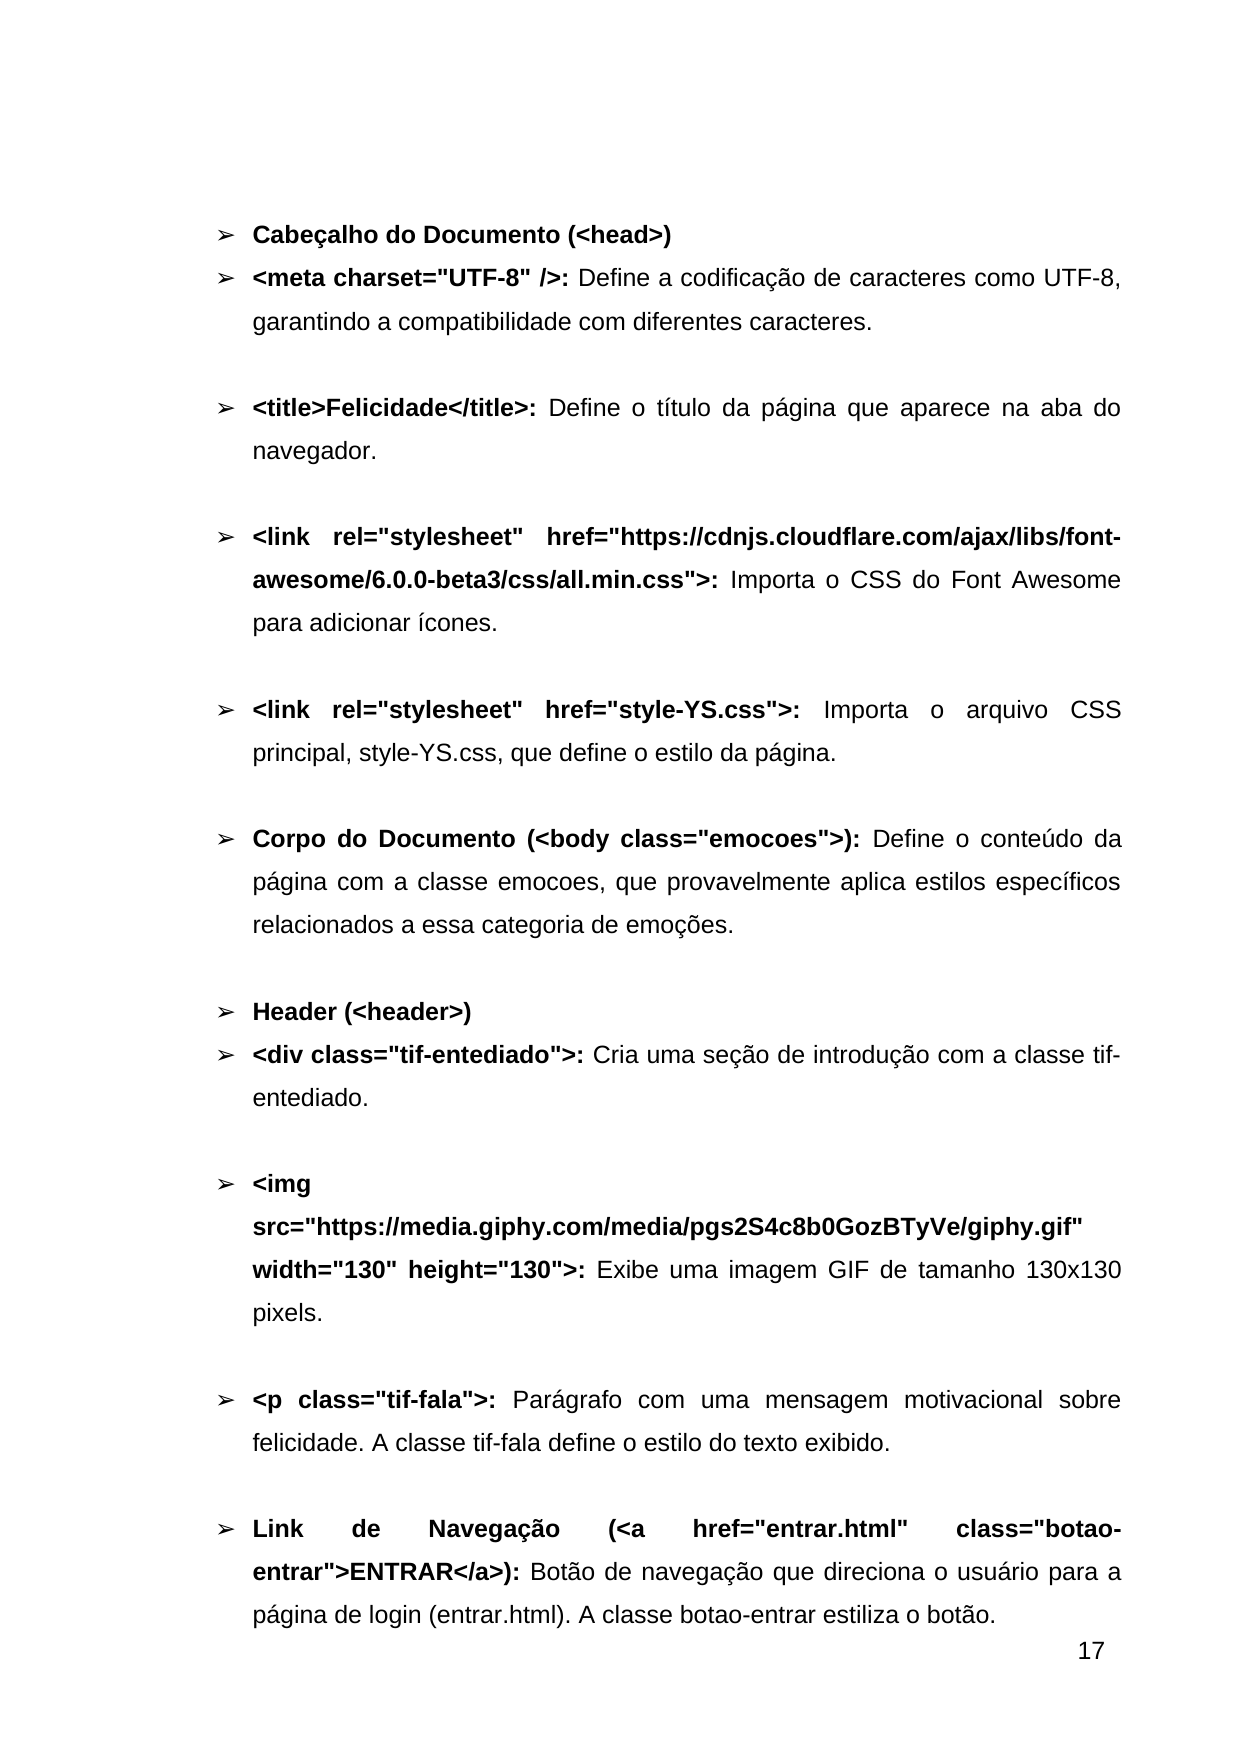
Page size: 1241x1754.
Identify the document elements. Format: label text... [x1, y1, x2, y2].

list <link rel="stylesheet" href="https://cdnjs.cloudflare.com/ajax/libs/font-awesome/6.0.0-beta3/css/all.min.css">: Importa o CSS do Font Awesome para adicionar ícones. [215, 522, 1122, 637]
list Corpo do Documento (<body class="emocoes">): Define o conteúdo da página com a classe emocoes, que provavelmente aplica estilos específicos relacionados a essa categoria de emoções. [215, 824, 1122, 939]
list <img src="https://media.giphy.com/media/pgs2S4c8b0GozBTyVe/giphy.gif" width="130" height="130">: Exibe uma imagem GIF de tamanho 130x130 pixels. [215, 1169, 1122, 1327]
list <div class="tif-entediado">: Cria uma seção de introdução com a classe tif-entediado. [215, 1040, 1122, 1112]
list <p class="tif-fala">: Parágrafo com uma mensagem motivacional sobre felicidade. A classe tif-fala define o estilo do texto exibido. [215, 1385, 1122, 1457]
list Cabeçalho do Documento (<head>) [215, 220, 1122, 249]
list Link de Navegação (<a href="entrar.html" class="botao-entrar">ENTRAR</a>): Botão de navegação que direciona o usuário para a página de login (entrar.html). A classe botao-entrar estiliza o botão. [215, 1514, 1122, 1629]
list <meta charset="UTF-8" />: Define a codificação de caracteres como UTF-8, garantindo a compatibilidade com diferentes caracteres. [215, 263, 1122, 335]
list <title>Felicidade</title>: Define o título da página que aparece na aba do navegador. [215, 393, 1122, 465]
list <link rel="stylesheet" href="style-YS.css">: Importa o arquivo CSS principal, style-YS.css, que define o estilo da página. [215, 695, 1122, 767]
list Header (<header>) [215, 997, 1122, 1025]
